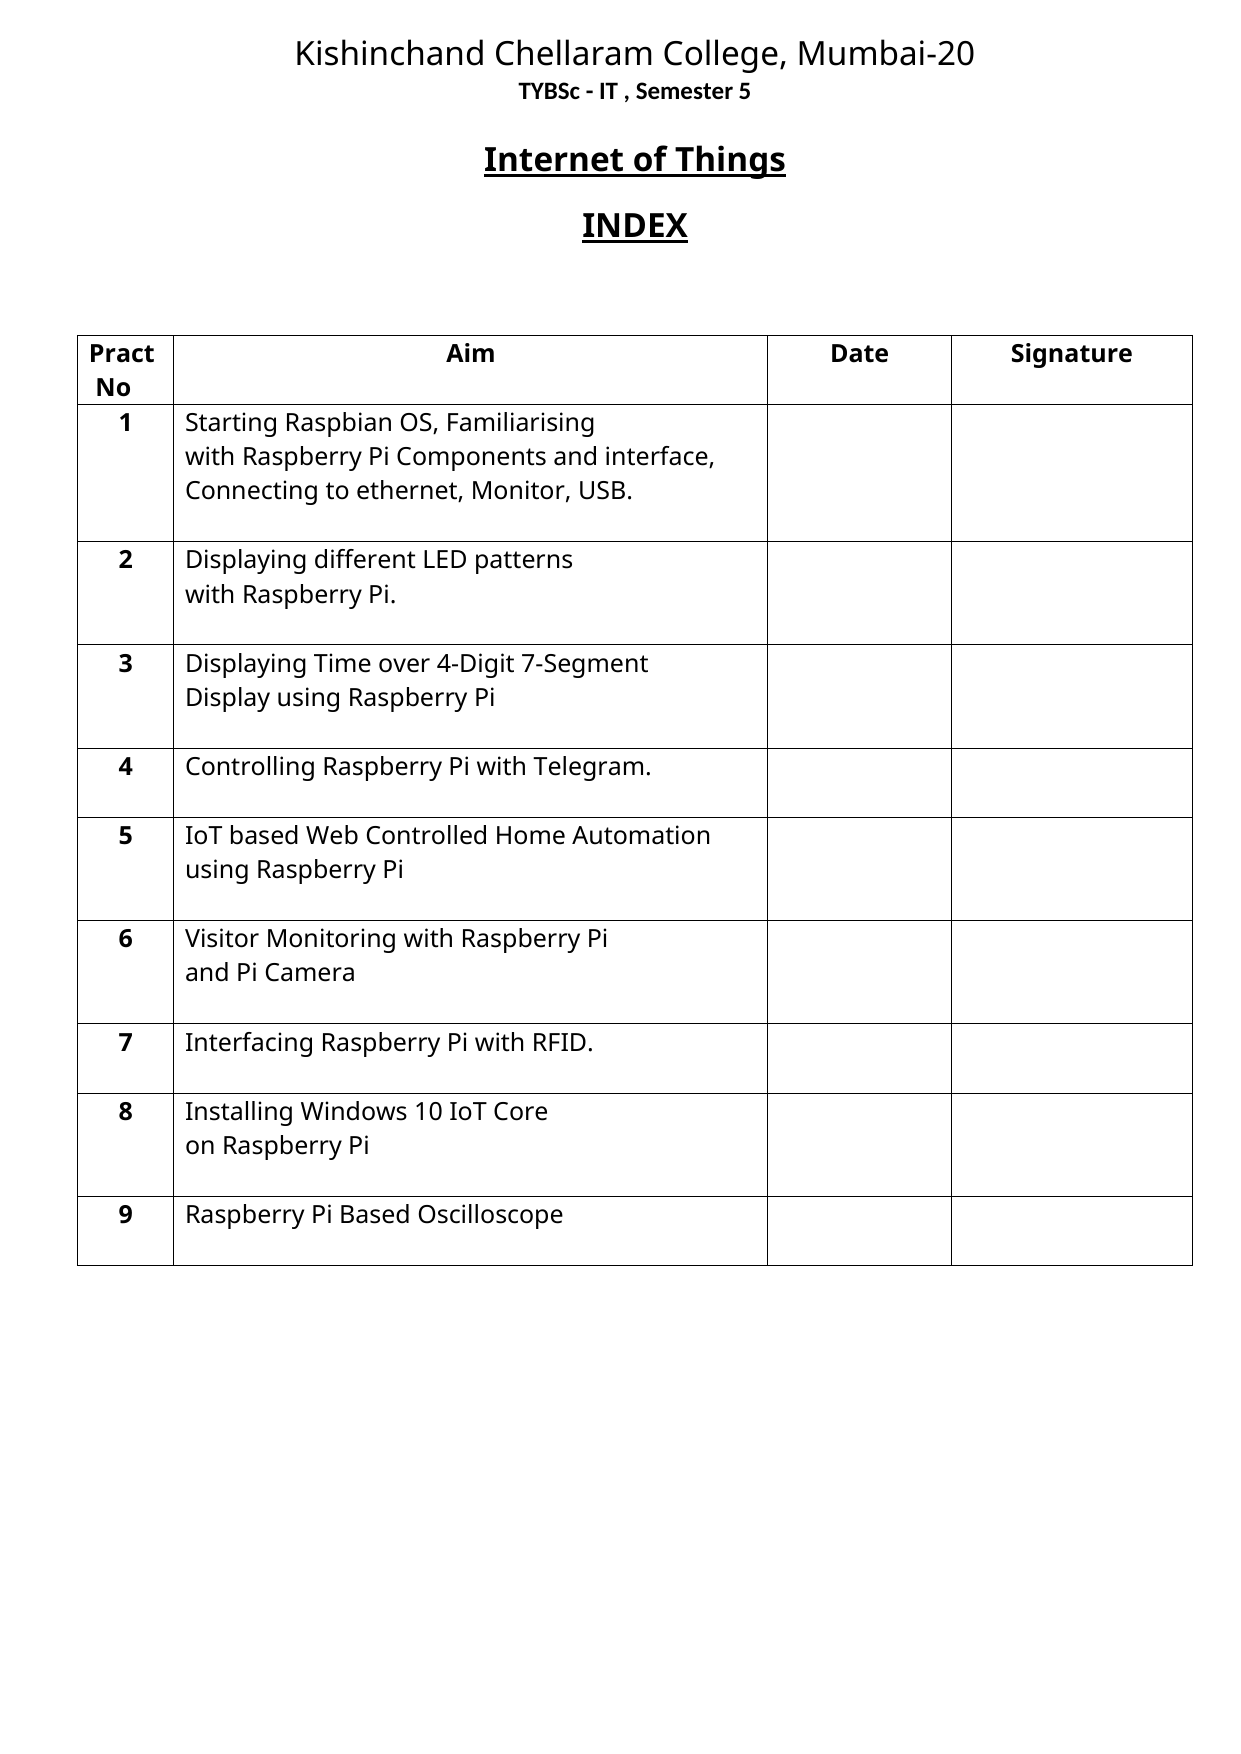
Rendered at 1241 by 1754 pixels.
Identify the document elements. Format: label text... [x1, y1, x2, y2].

table_cell 9 [78, 1197, 173, 1265]
table_cell [952, 1094, 1192, 1196]
table_cell 6 [78, 921, 173, 1023]
table_header Date [768, 336, 951, 404]
table_cell 5 [78, 818, 173, 920]
text Internet of Things [89, 136, 1181, 181]
table_cell [952, 1197, 1192, 1265]
table_cell [768, 1197, 951, 1265]
table_cell [952, 749, 1192, 817]
table_cell 3 [78, 645, 173, 748]
table_cell [952, 645, 1192, 748]
table_cell Interfacing Raspberry Pi with RFID. [174, 1024, 767, 1092]
table_cell Installing Windows 10 IoT Core on Raspberry Pi [174, 1094, 767, 1196]
text INDEX [89, 202, 1181, 248]
table_cell [952, 405, 1192, 541]
table_header Signature [952, 336, 1192, 404]
table_cell Displaying different LED patterns with Raspberry Pi. [174, 542, 767, 644]
table_cell [768, 405, 951, 541]
table_cell [952, 1024, 1192, 1092]
table_cell [768, 645, 951, 748]
table_cell [768, 818, 951, 920]
table_cell [768, 749, 951, 817]
table_cell Displaying Time over 4-Digit 7-Segment Display using Raspberry Pi [174, 645, 767, 748]
table_cell [952, 921, 1192, 1023]
table_cell [768, 1024, 951, 1092]
table_header Aim [174, 336, 767, 404]
table_cell 7 [78, 1024, 173, 1092]
table_cell Visitor Monitoring with Raspberry Pi and Pi Camera [174, 921, 767, 1023]
table_cell [768, 1094, 951, 1196]
table_cell 2 [78, 542, 173, 644]
table_cell [768, 542, 951, 644]
table_cell Starting Raspbian OS, Familiarising with Raspberry Pi Components and interface, Connecting to ethernet, Monitor, USB. [174, 405, 767, 541]
table_cell [952, 818, 1192, 920]
table_cell [768, 921, 951, 1023]
table_cell IoT based Web Controlled Home Automation using Raspberry Pi [174, 818, 767, 920]
table_cell Raspberry Pi Based Oscilloscope [174, 1197, 767, 1265]
table_header Pract No [78, 336, 173, 404]
table_cell 8 [78, 1094, 173, 1196]
table_cell Controlling Raspberry Pi with Telegram. [174, 749, 767, 817]
table_cell 1 [78, 405, 173, 541]
table_cell [952, 542, 1192, 644]
table_cell 4 [78, 749, 173, 817]
